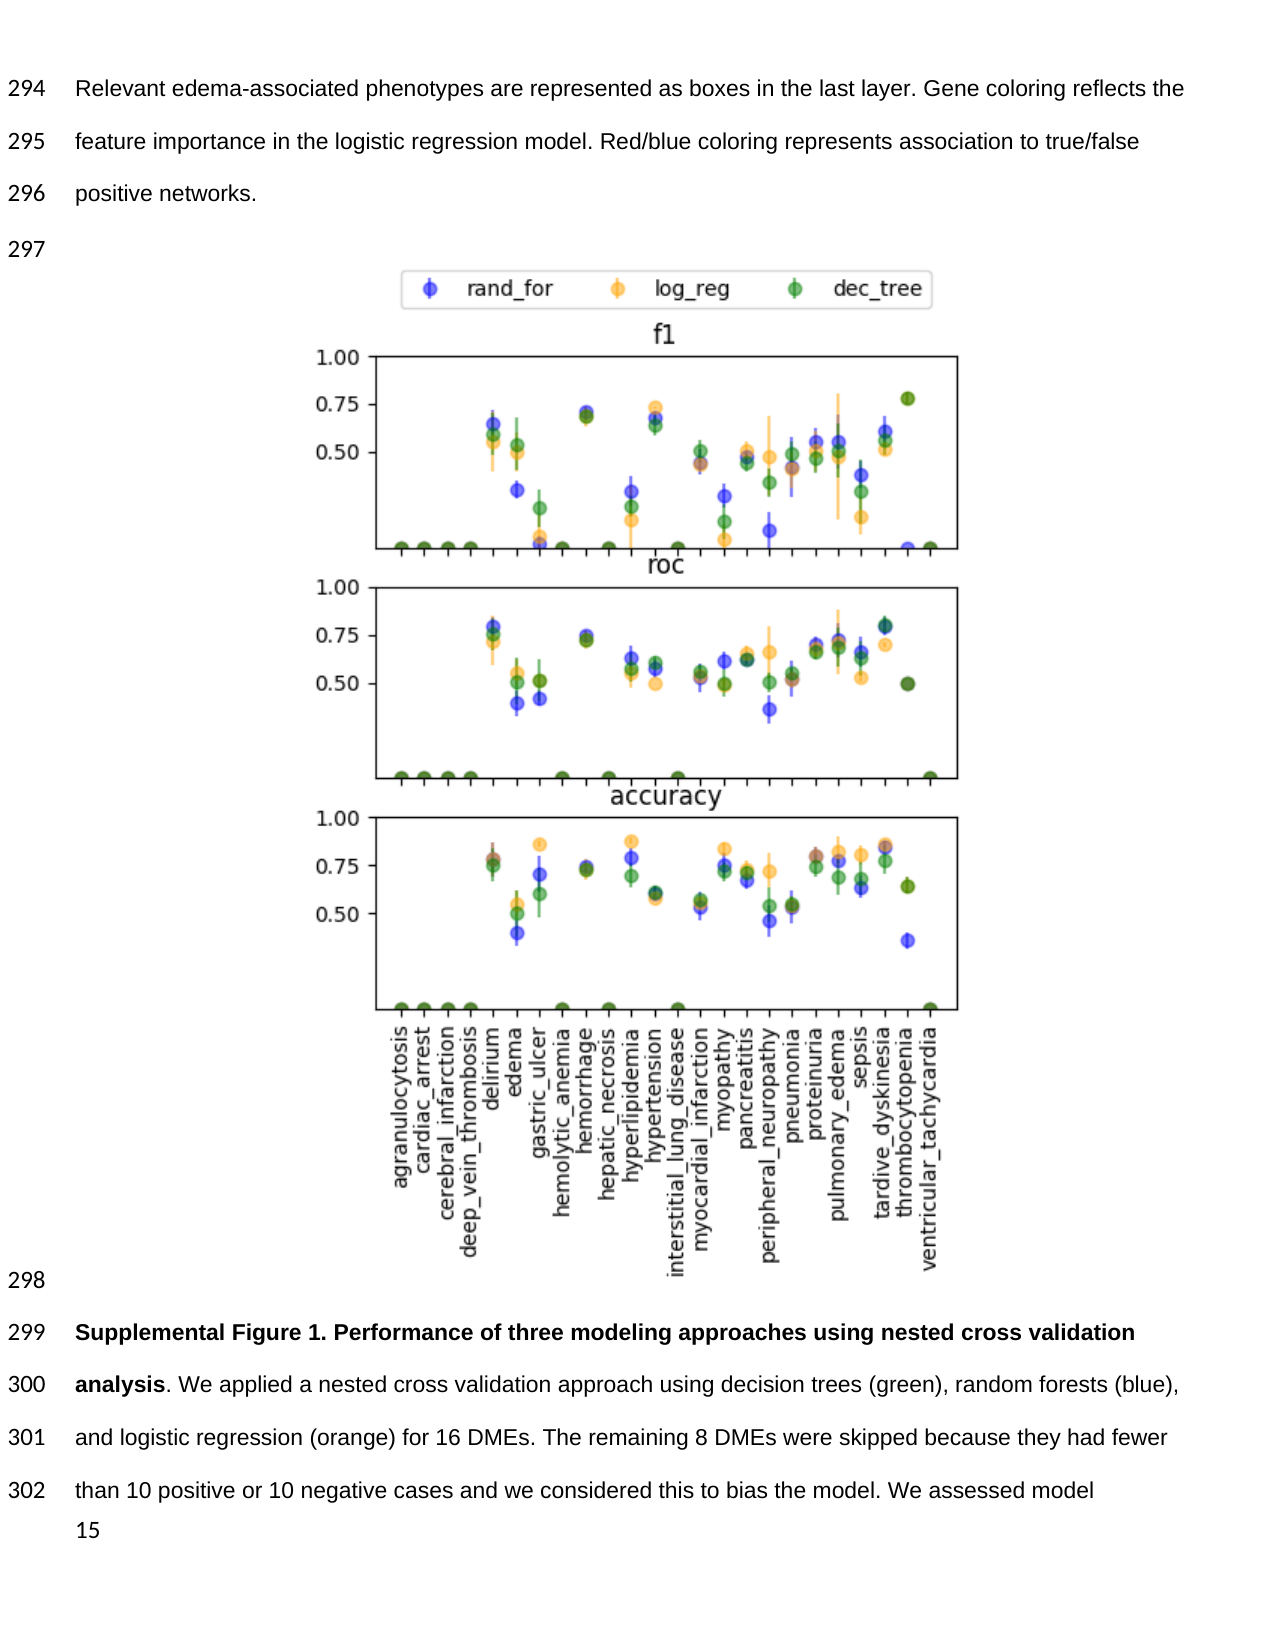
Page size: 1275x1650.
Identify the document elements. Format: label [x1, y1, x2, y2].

text [75, 75, 1200, 207]
text [75, 1318, 1200, 1503]
picture [302, 259, 973, 1288]
